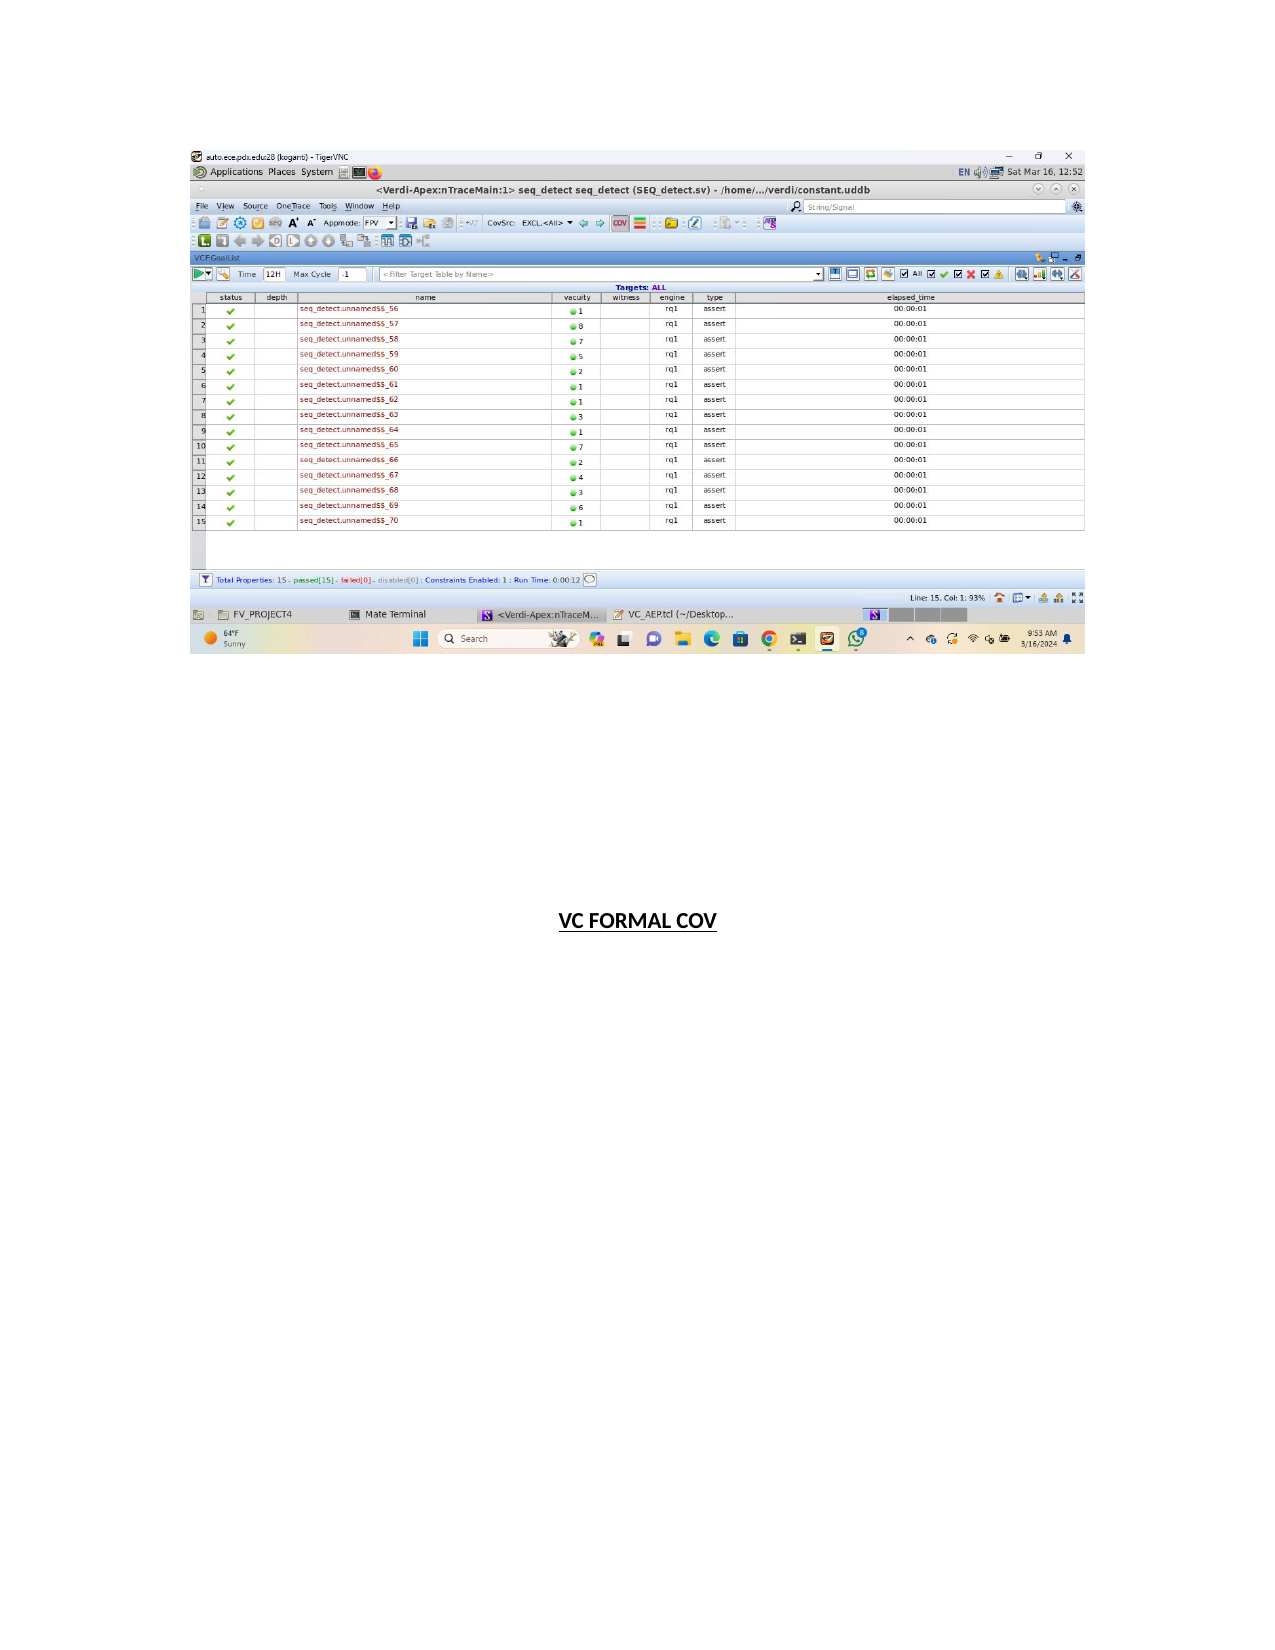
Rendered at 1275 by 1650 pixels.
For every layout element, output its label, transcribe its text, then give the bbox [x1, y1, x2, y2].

text VC FORMAL COV [150, 906, 1125, 934]
picture [190, 150, 1085, 654]
